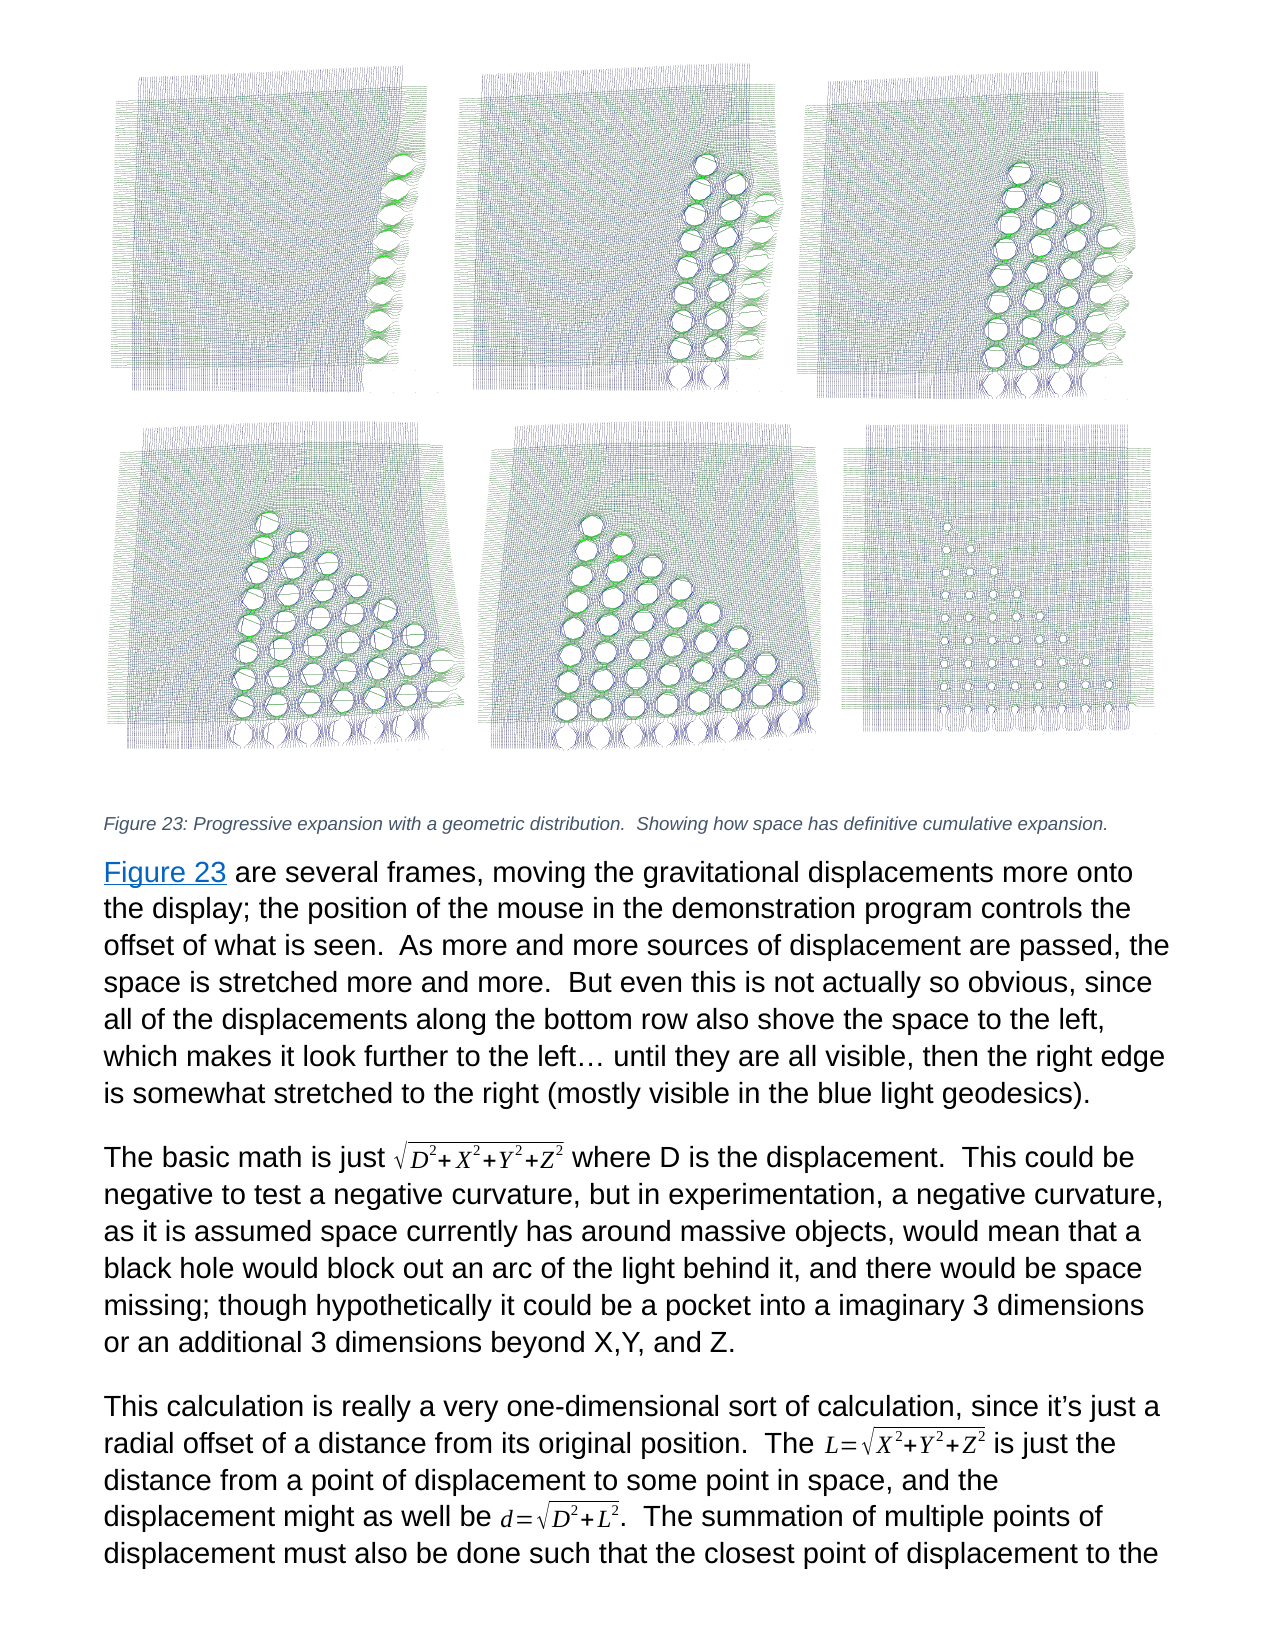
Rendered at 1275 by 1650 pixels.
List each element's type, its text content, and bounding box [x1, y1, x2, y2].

text Figure 23 are several frames, moving the gravitational displacements more onto the display; the position of the mouse in the demonstration program controls the offset of what is seen. As more and more sources of displacement are passed, the space is stretched more and more. But even this is not actually so obvious, since all of the displacements along the bottom row also shove the space to the left, which makes it look further to the left… until they are all visible, then the right edge is somewhat stretched to the right (mostly visible in the blue light geodesics). [103, 855, 1172, 1109]
text The basic math is just where D is the displacement. This could be negative to test a negative curvature, but in experimentation, a negative curvature, as it is assumed space currently has around massive objects, would mean that a black hole would block out an arc of the light behind it, and there would be space missing; though hypothetically it could be a pocket into a imaginary 3 dimensions or an additional 3 dimensions beyond X,Y, and Z. [103, 1140, 1172, 1358]
picture [103, 58, 1173, 782]
text Figure 23: Progressive expansion with a geometric distribution. Showing how space has definitive cumulative expansion. [103, 812, 1172, 834]
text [103, 1389, 1172, 1570]
